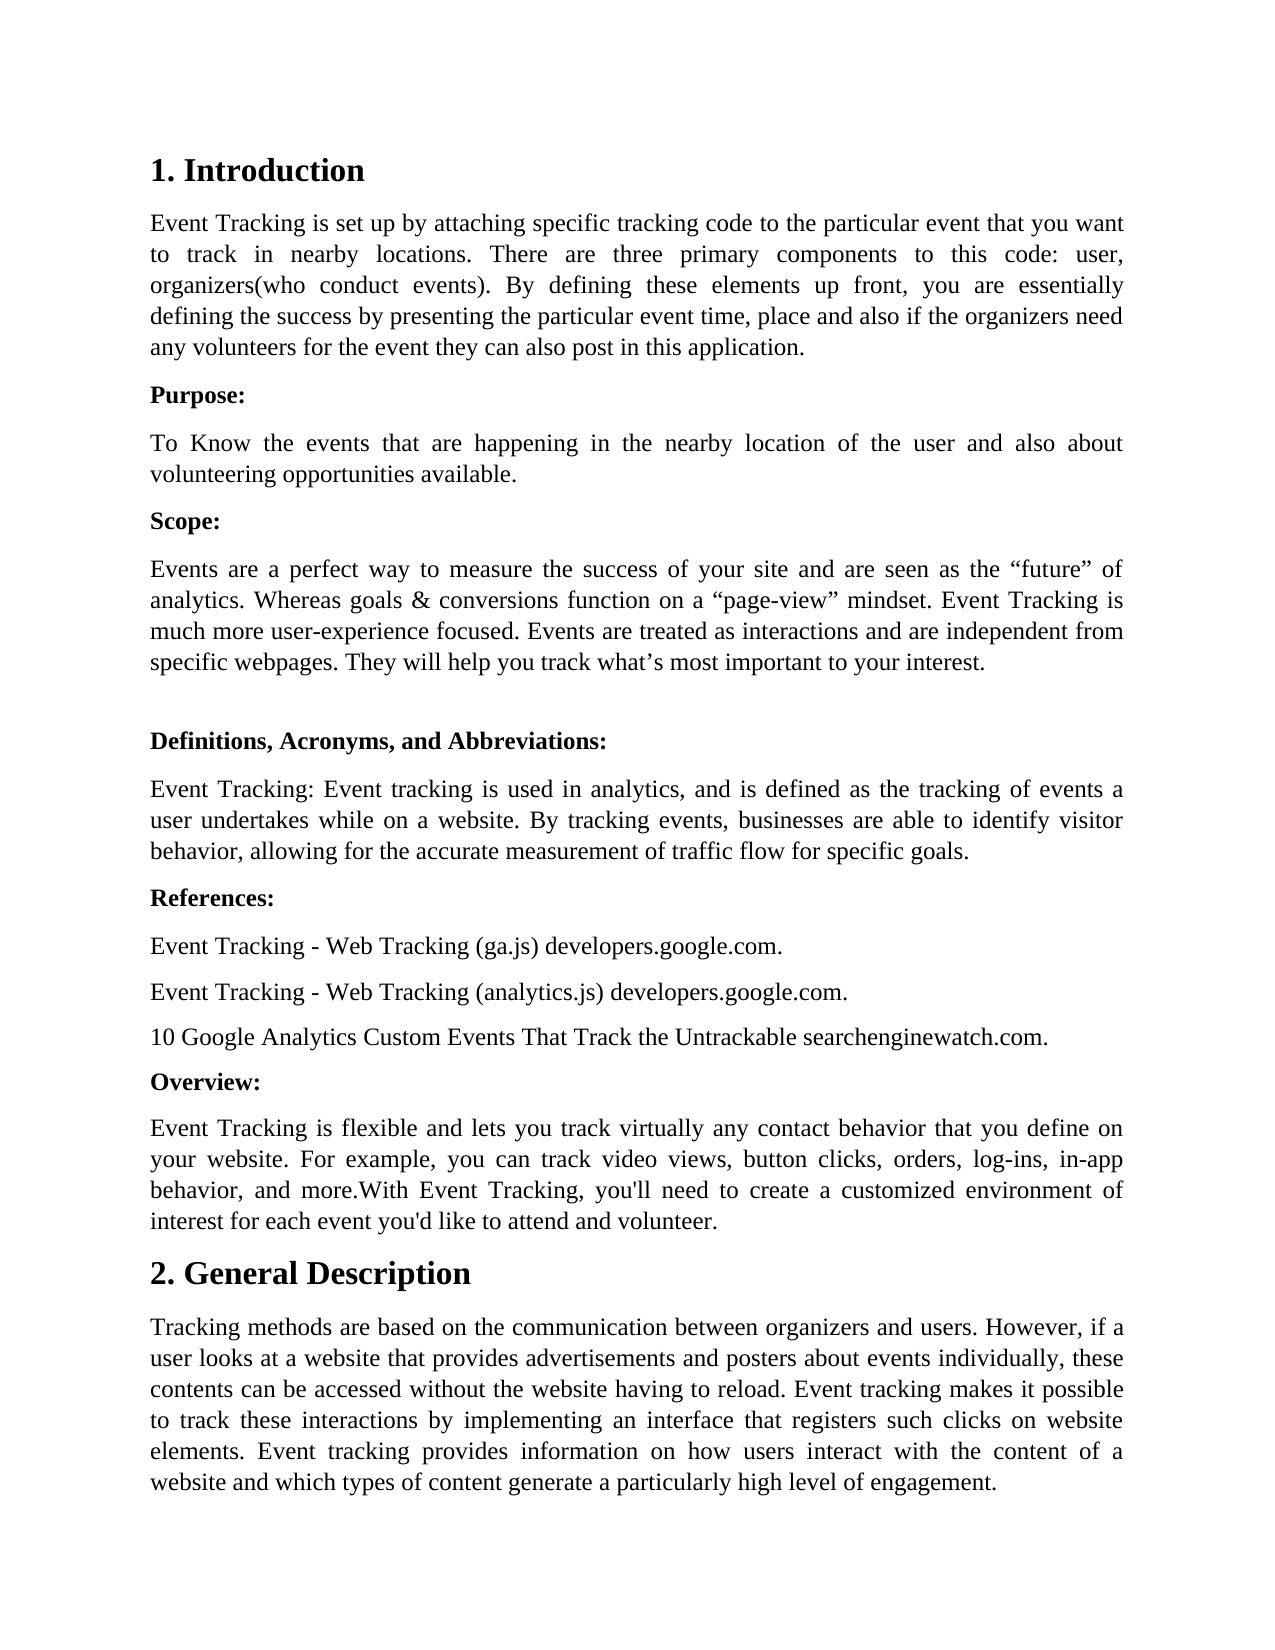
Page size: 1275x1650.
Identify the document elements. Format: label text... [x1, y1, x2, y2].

text Event Tracking: Event tracking is used in analytics, and is defined as the tracking of events a user undertakes while on a website. By tracking events, businesses are able to identify visitor behavior, allowing for the accurate measurement of traffic flow for specific goals. [150, 774, 1125, 864]
text Tracking methods are based on the communication between organizers and users. However, if a user looks at a website that provides advertisements and posters about events individually, these contents can be accessed without the website having to reload. Event tracking makes it possible to track these interactions by implementing an interface that registers such clicks on website elements. Event tracking provides information on how users interact with the content of a website and which types of content generate a particularly high level of engagement. [150, 1312, 1125, 1496]
text Event Tracking - Web Tracking (analytics.js) developers.google.com. [150, 977, 1125, 1005]
text Overview: [150, 1067, 1125, 1096]
text References: [150, 883, 1125, 912]
text Event Tracking is flexible and lets you track virtually any contact behavior that you define on your website. For example, you can track video views, button clicks, orders, log-ins, in-app behavior, and more.With Event Tracking, you'll need to create a customized environment of interest for each event you'd like to attend and volunteer. [150, 1113, 1125, 1235]
text Events are a perfect way to measure the success of your site and are seen as the “future” of analytics. Whereas goals & conversions function on a “page-view” mindset. Event Tracking is much more user-experience focused. Events are treated as interactions and are independent from specific webpages. They will help you track what’s most important to your interest. [150, 554, 1125, 707]
text Purpose: [150, 380, 1125, 409]
text 10 Google Analytics Custom Events That Track the Untrackable searchenginewatch.com. [150, 1022, 1125, 1051]
text 2. General Description [150, 1254, 1125, 1292]
text Event Tracking - Web Tracking (ga.js) developers.google.com. [150, 931, 1125, 960]
text To Know the events that are happening in the nearby location of the user and also about volunteering opportunities available. [150, 428, 1125, 487]
text Definitions, Acronyms, and Abbreviations: [150, 726, 1125, 755]
text 1. Introduction [150, 150, 1125, 188]
text Scope: [150, 506, 1125, 535]
text Event Tracking is set up by attaching specific tracking code to the particular event that you want to track in nearby locations. There are three primary components to this code: user, organizers(who conduct events). By defining these elements up front, you are essentially defining the success by presenting the particular event time, place and also if the organizers need any volunteers for the event they can also post in this application. [150, 208, 1125, 361]
